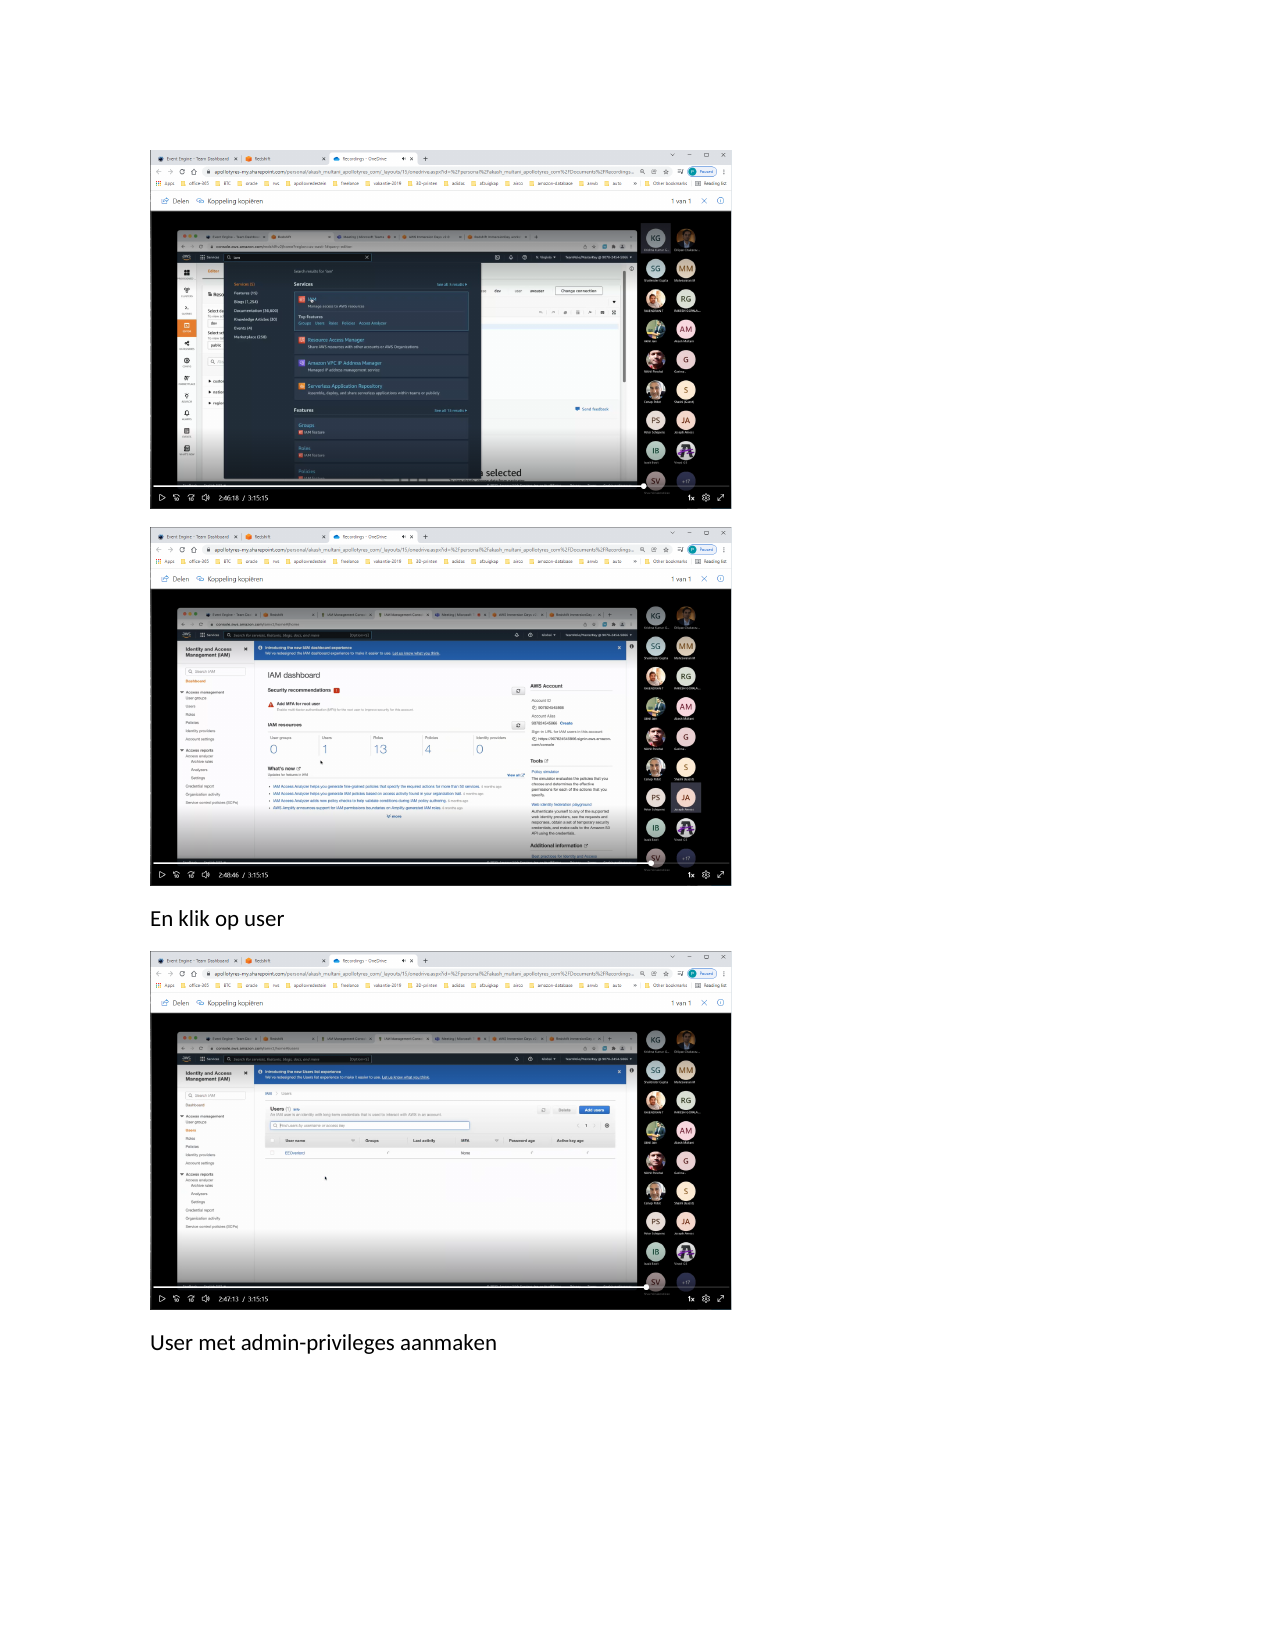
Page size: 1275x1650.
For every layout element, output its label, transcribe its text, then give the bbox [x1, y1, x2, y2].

text User met admin-privileges aanmaken [150, 1328, 731, 1356]
picture [150, 150, 732, 509]
picture [150, 951, 732, 1310]
text En klik op user [150, 904, 731, 932]
picture [150, 527, 732, 886]
